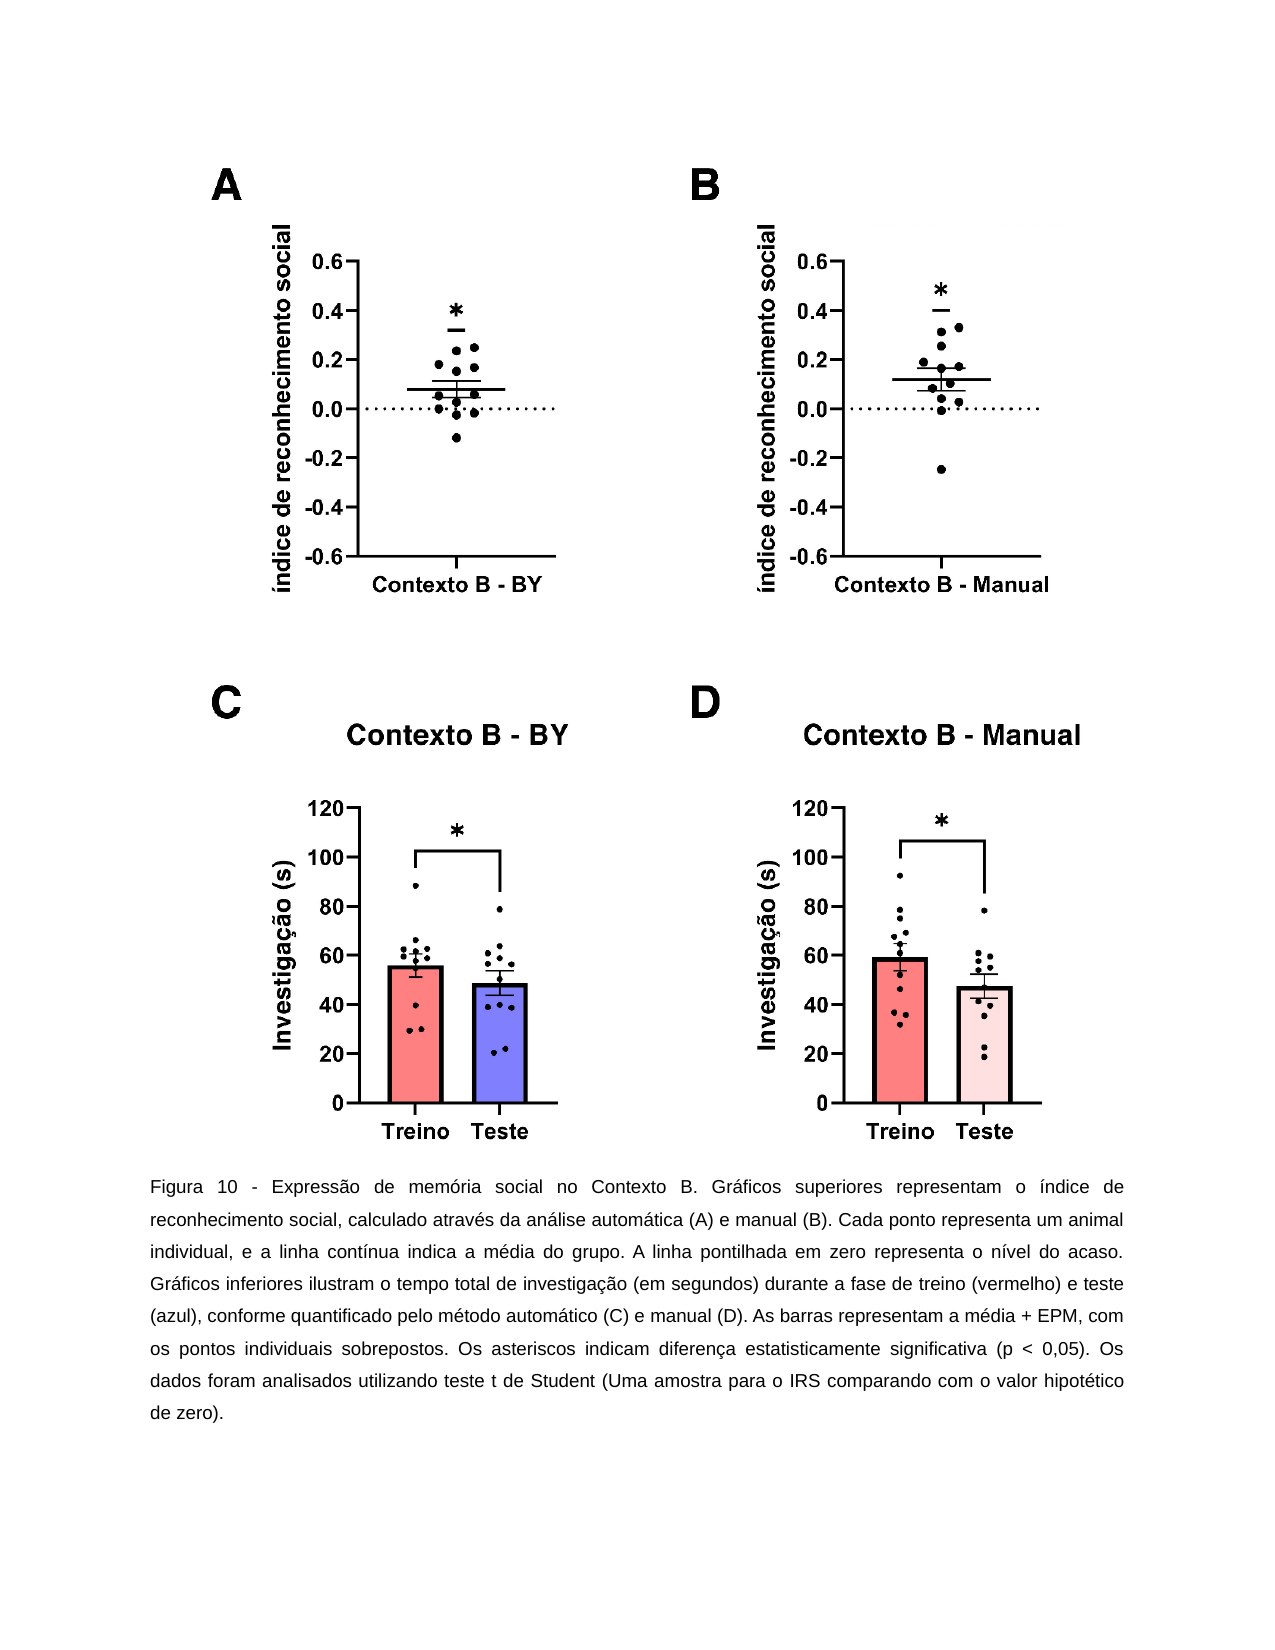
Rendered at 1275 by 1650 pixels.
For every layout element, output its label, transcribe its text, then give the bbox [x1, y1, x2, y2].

text Figura 10 - Expressão de memória social no Contexto B. Gráficos superiores representam o índice de reconhecimento social, calculado através da análise automática (A) e manual (B). Cada ponto representa um animal individual, e a linha contínua indica a média do grupo. A linha pontilhada em zero representa o nível do acaso. Gráficos inferiores ilustram o tempo total de investigação (em segundos) durante a fase de treino (vermelho) e teste (azul), conforme quantificado pelo método automático (C) e manual (D). As barras representam a média + EPM, com os pontos individuais sobrepostos. Os asteriscos indicam diferença estatisticamente significativa (p < 0,05). Os dados foram analisados utilizando teste t de Student (Uma amostra para o IRS comparando com o valor hipotético de zero). [150, 1176, 1125, 1424]
picture [186, 150, 1089, 1162]
